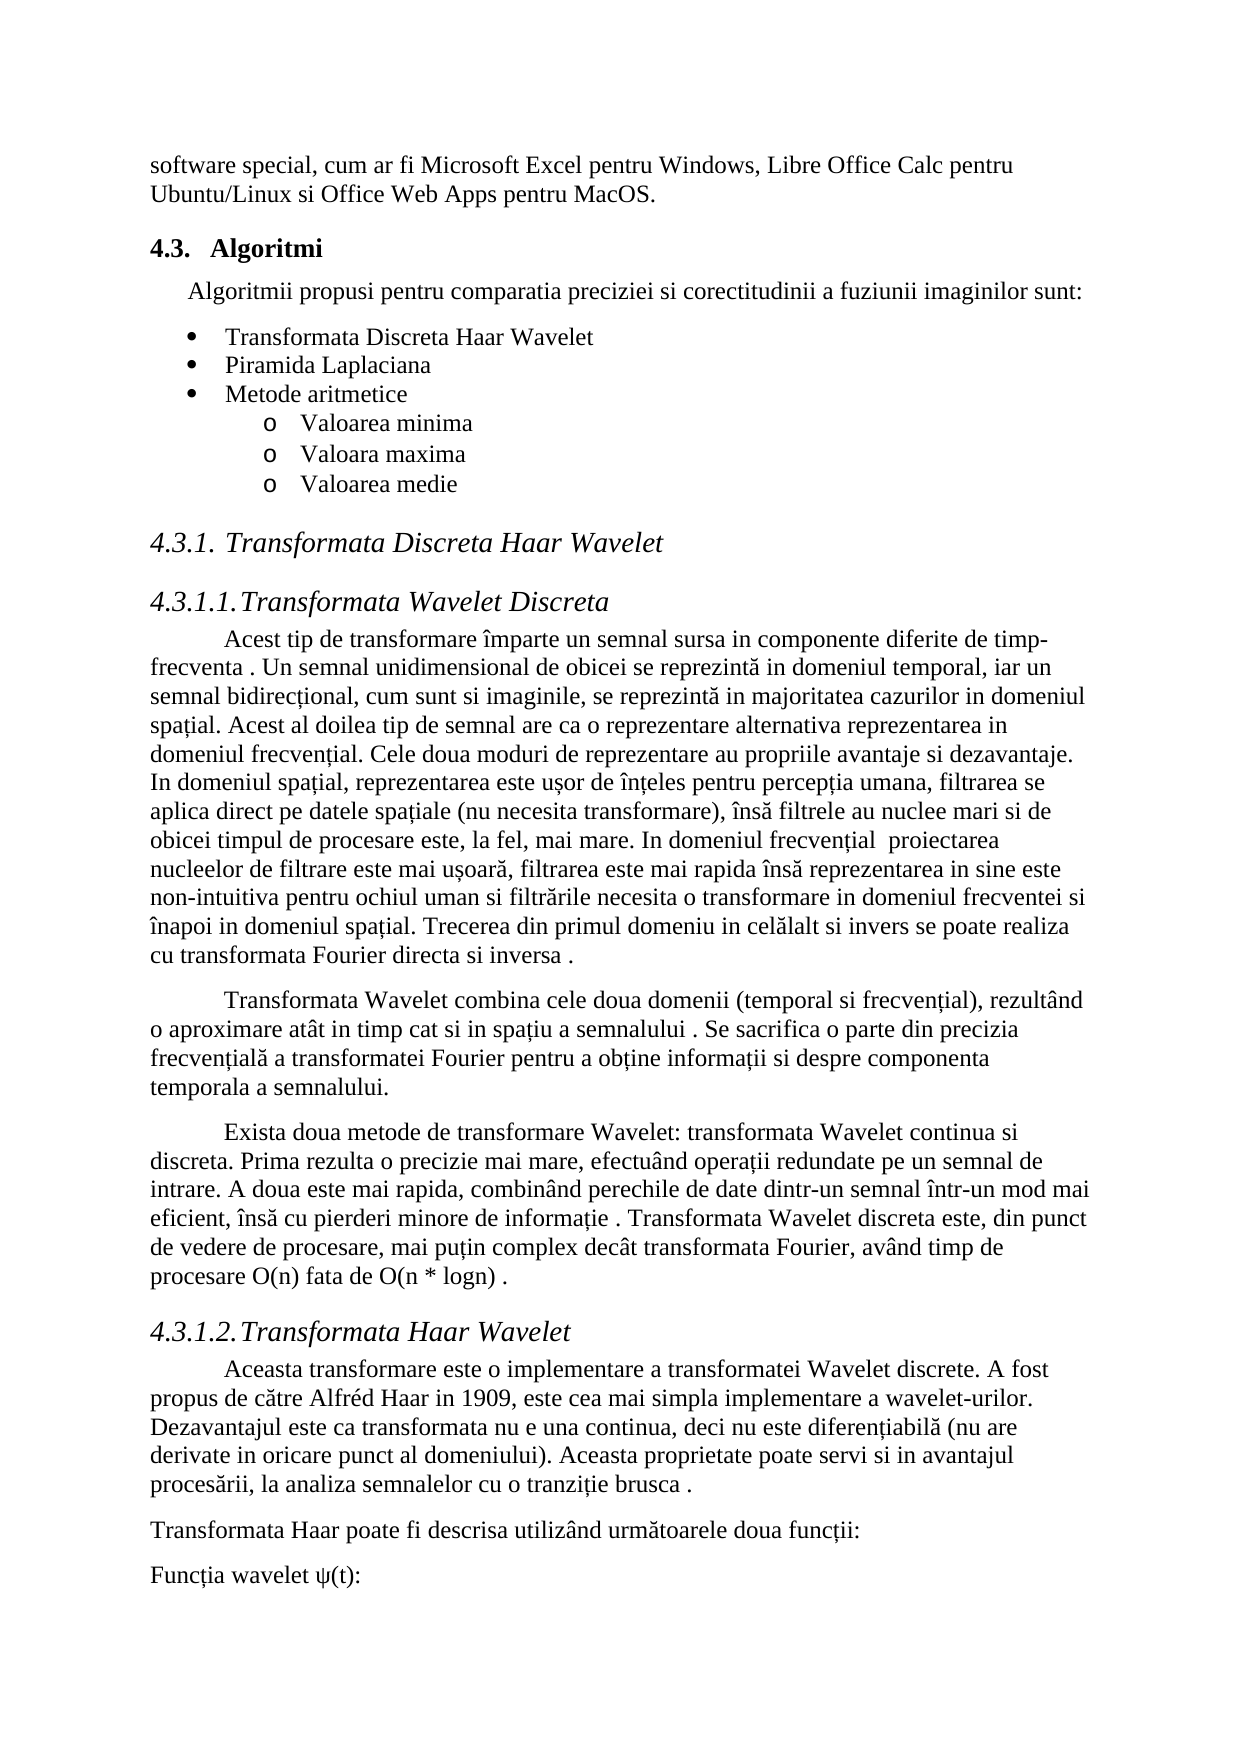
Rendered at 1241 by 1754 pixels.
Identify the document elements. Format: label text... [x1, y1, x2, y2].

subtitle Transformata Discreta Haar Wavelet [150, 525, 1090, 559]
text Acest tip de transformare împarte un semnal sursa in componente diferite de timp-frecventa . Un semnal unidimensional de obicei se reprezintă in domeniul temporal, iar un semnal bidirecțional, cum sunt si imaginile, se reprezintă in majoritatea cazurilor in domeniul spațial. Acest al doilea tip de semnal are ca o reprezentare alternativa reprezentarea in domeniul frecvențial. Cele doua moduri de reprezentare au propriile avantaje si dezavantaje. In domeniul spațial, reprezentarea este ușor de înțeles pentru percepția umana, filtrarea se aplica direct pe datele spațiale (nu necesita transformare), însă filtrele au nuclee mari si de obicei timpul de procesare este, la fel, mai mare. In domeniul frecvențial proiectarea nucleelor de filtrare este mai ușoară, filtrarea este mai rapida însă reprezentarea in sine este non-intuitiva pentru ochiul uman si filtrările necesita o transformare in domeniul frecventei si înapoi in domeniul spațial. Trecerea din primul domeniu in celălalt si invers se poate realiza cu transformata Fourier directa si inversa . [150, 624, 1090, 969]
subtitle Algoritmi [150, 232, 1090, 264]
text Aceasta transformare este o implementare a transformatei Wavelet discrete. A fost propus de către Alfréd Haar in 1909, este cea mai simpla implementare a wavelet-urilor. Dezavantajul este ca transformata nu e una continua, deci nu este diferențiabilă (nu are derivate in oricare punct al domeniului). Aceasta proprietate poate servi si in avantajul procesării, la analiza semnalelor cu o tranziție brusca . [150, 1354, 1090, 1498]
list Valoara maxima [262, 439, 1090, 469]
list Valoarea medie [262, 469, 1090, 500]
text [150, 150, 1090, 207]
text Algoritmii propusi pentru comparatia preciziei si corectitudinii a fuziunii imaginilor sunt: [150, 276, 1090, 305]
text Transformata Haar poate fi descrisa utilizând următoarele doua funcții: [150, 1515, 1090, 1543]
list Transformata Discreta Haar Wavelet [187, 322, 1090, 350]
subtitle Transformata Wavelet Discreta [150, 584, 1090, 617]
list Metode aritmetice [187, 379, 1090, 408]
subtitle Transformata Haar Wavelet [150, 1314, 1090, 1348]
list Valoarea minima [262, 408, 1090, 439]
text Transformata Wavelet combina cele doua domenii (temporal si frecvențial), rezultând o aproximare atât in timp cat si in spațiu a semnalului . Se sacrifica o parte din precizia frecvențială a transformatei Fourier pentru a obține informații si despre componenta temporala a semnalului. [150, 985, 1090, 1100]
text Exista doua metode de transformare Wavelet: transformata Wavelet continua si discreta. Prima rezulta o precizie mai mare, efectuând operații redundate pe un semnal de intrare. A doua este mai rapida, combinând perechile de date dintr-un semnal într-un mod mai eficient, însă cu pierderi minore de informație . Transformata Wavelet discreta este, din punct de vedere de procesare, mai puțin complex decât transformata Fourier, având timp de procesare O(n) fata de O(n * logn) . [150, 1117, 1090, 1289]
text Funcția wavelet ψ(t): [150, 1560, 1090, 1589]
list Piramida Laplaciana [187, 350, 1090, 379]
